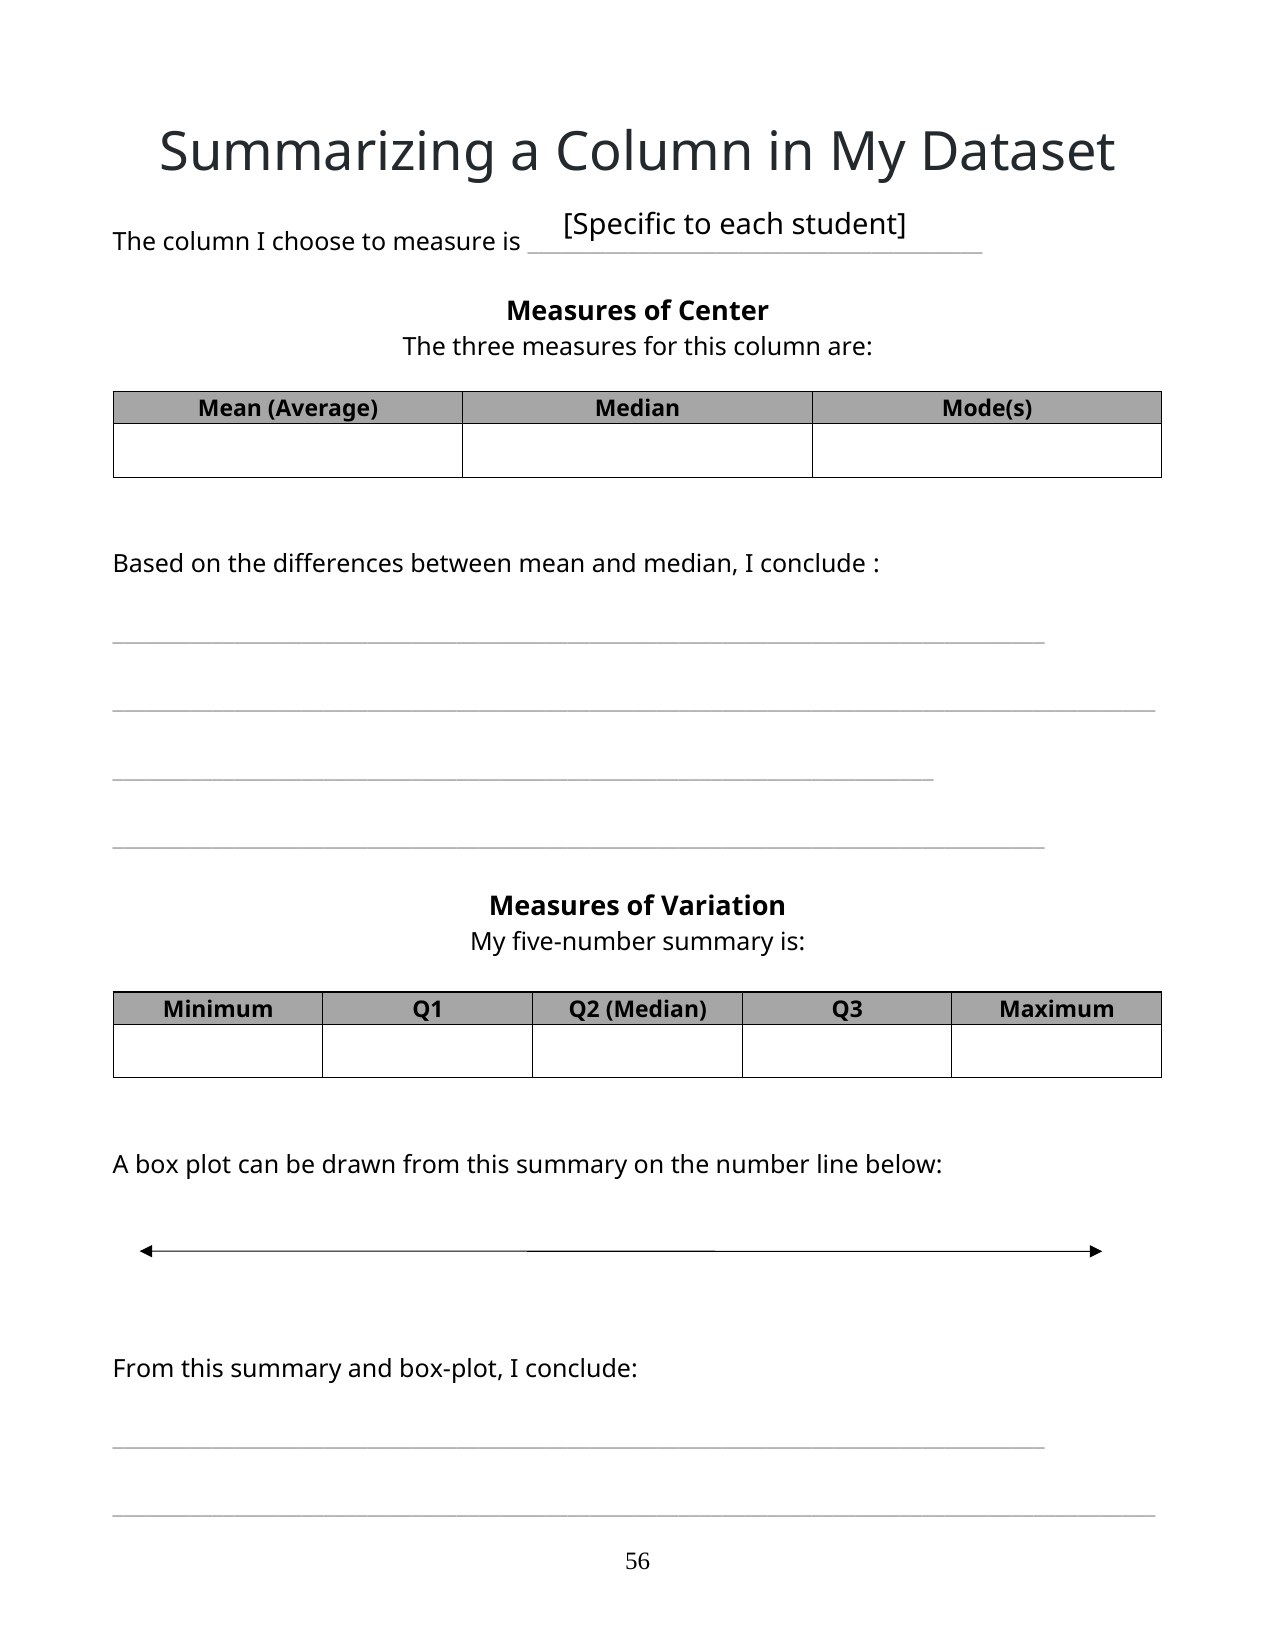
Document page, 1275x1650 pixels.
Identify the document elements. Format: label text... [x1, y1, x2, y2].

table_cell [463, 424, 812, 477]
table_header Median [463, 392, 812, 423]
table_header Q1 [323, 993, 532, 1024]
table_cell [813, 424, 1161, 477]
text The three measures for this column are: [112, 328, 1162, 362]
text Measures of Variation [112, 886, 1162, 923]
table_cell [743, 1025, 951, 1077]
subtitle Summarizing a Column in My Dataset [112, 112, 1162, 186]
list My five-number summary is: [112, 923, 1162, 957]
table_header Maximum [952, 993, 1161, 1024]
text Based on the differences between mean and median, I conclude : ____________________________________________________________________________________ ________________________________________________________________________________________________________________________________________________________________________ ____________________________________________________________________________________ [112, 546, 1162, 852]
text The column I choose to measure is _________________________________________ [112, 223, 1162, 257]
table_cell [323, 1025, 532, 1077]
table_header Q2 (Median) [533, 993, 742, 1024]
list A box plot can be drawn from this summary on the number line below: [112, 1146, 1162, 1180]
table_cell [114, 1025, 322, 1077]
table_cell [114, 424, 462, 477]
table_header Mean (Average) [114, 392, 462, 423]
text Measures of Center [112, 291, 1162, 328]
table_cell [533, 1025, 742, 1077]
table_header Q3 [743, 993, 951, 1024]
table_header Minimum [114, 993, 322, 1024]
table_cell [952, 1025, 1161, 1077]
table_header Mode(s) [813, 392, 1161, 423]
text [112, 1351, 1162, 1521]
